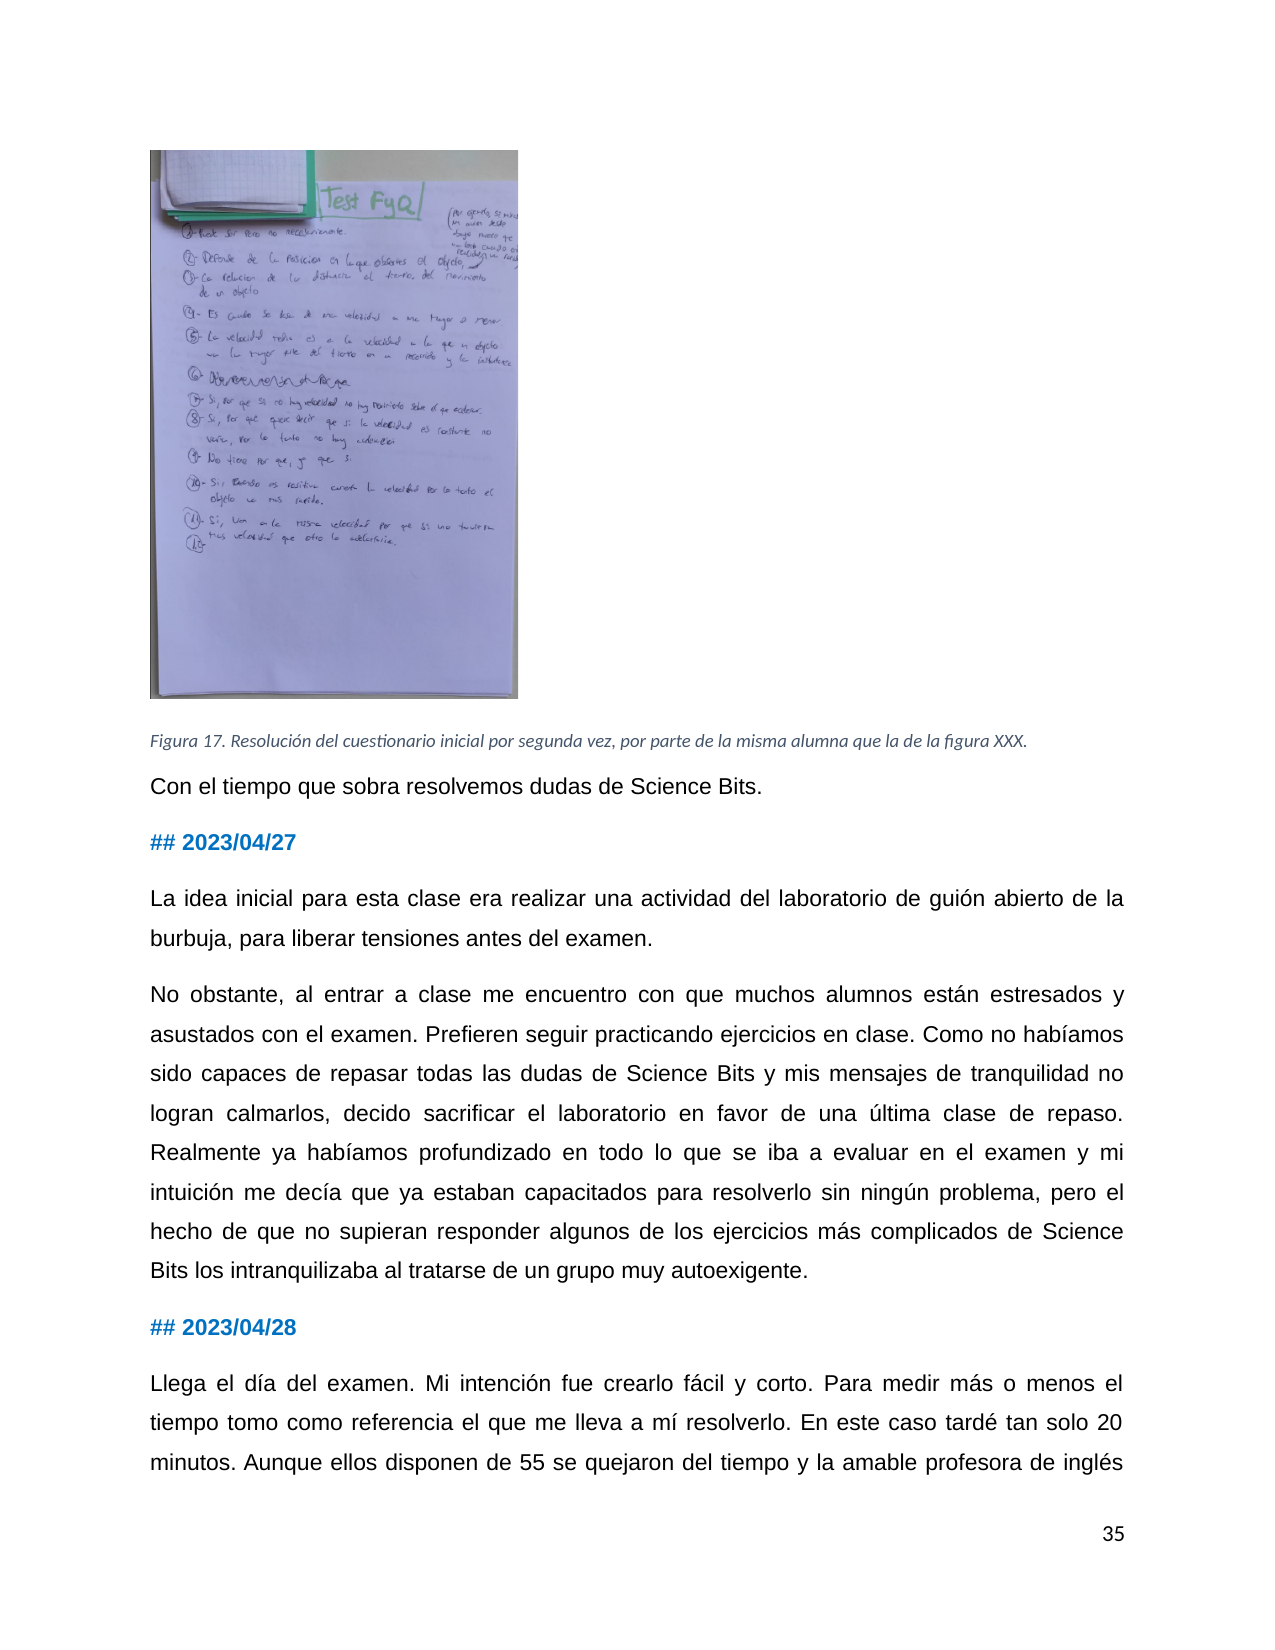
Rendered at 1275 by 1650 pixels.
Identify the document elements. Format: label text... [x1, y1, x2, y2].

picture [150, 150, 519, 699]
text La idea inicial para esta clase era realizar una actividad del laboratorio de guión abierto de la burbuja, para liberar tensiones antes del examen. [150, 885, 1125, 951]
text Figura 17. Resolución del cuestionario inicial por segunda vez, por parte de la misma alumna que la de la figura XXX. [150, 729, 1125, 752]
text ## 2023/04/27 [150, 829, 1125, 856]
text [150, 1370, 1125, 1475]
text ## 2023/04/28 [150, 1313, 1125, 1340]
text Con el tiempo que sobra resolvemos dudas de Science Bits. [150, 773, 1125, 799]
text No obstante, al entrar a clase me encuentro con que muchos alumnos están estresados y asustados con el examen. Prefieren seguir practicando ejercicios en clase. Como no habíamos sido capaces de repasar todas las dudas de Science Bits y mis mensajes de tranquilidad no logran calmarlos, decido sacrificar el laboratorio en favor de una última clase de repaso. Realmente ya habíamos profundizado en todo lo que se iba a evaluar en el examen y mi intuición me decía que ya estaban capacitados para resolverlo sin ningún problema, pero el hecho de que no supieran responder algunos de los ejercicios más complicados de Science Bits los intranquilizaba al tratarse de un grupo muy autoexigente. [150, 981, 1125, 1284]
